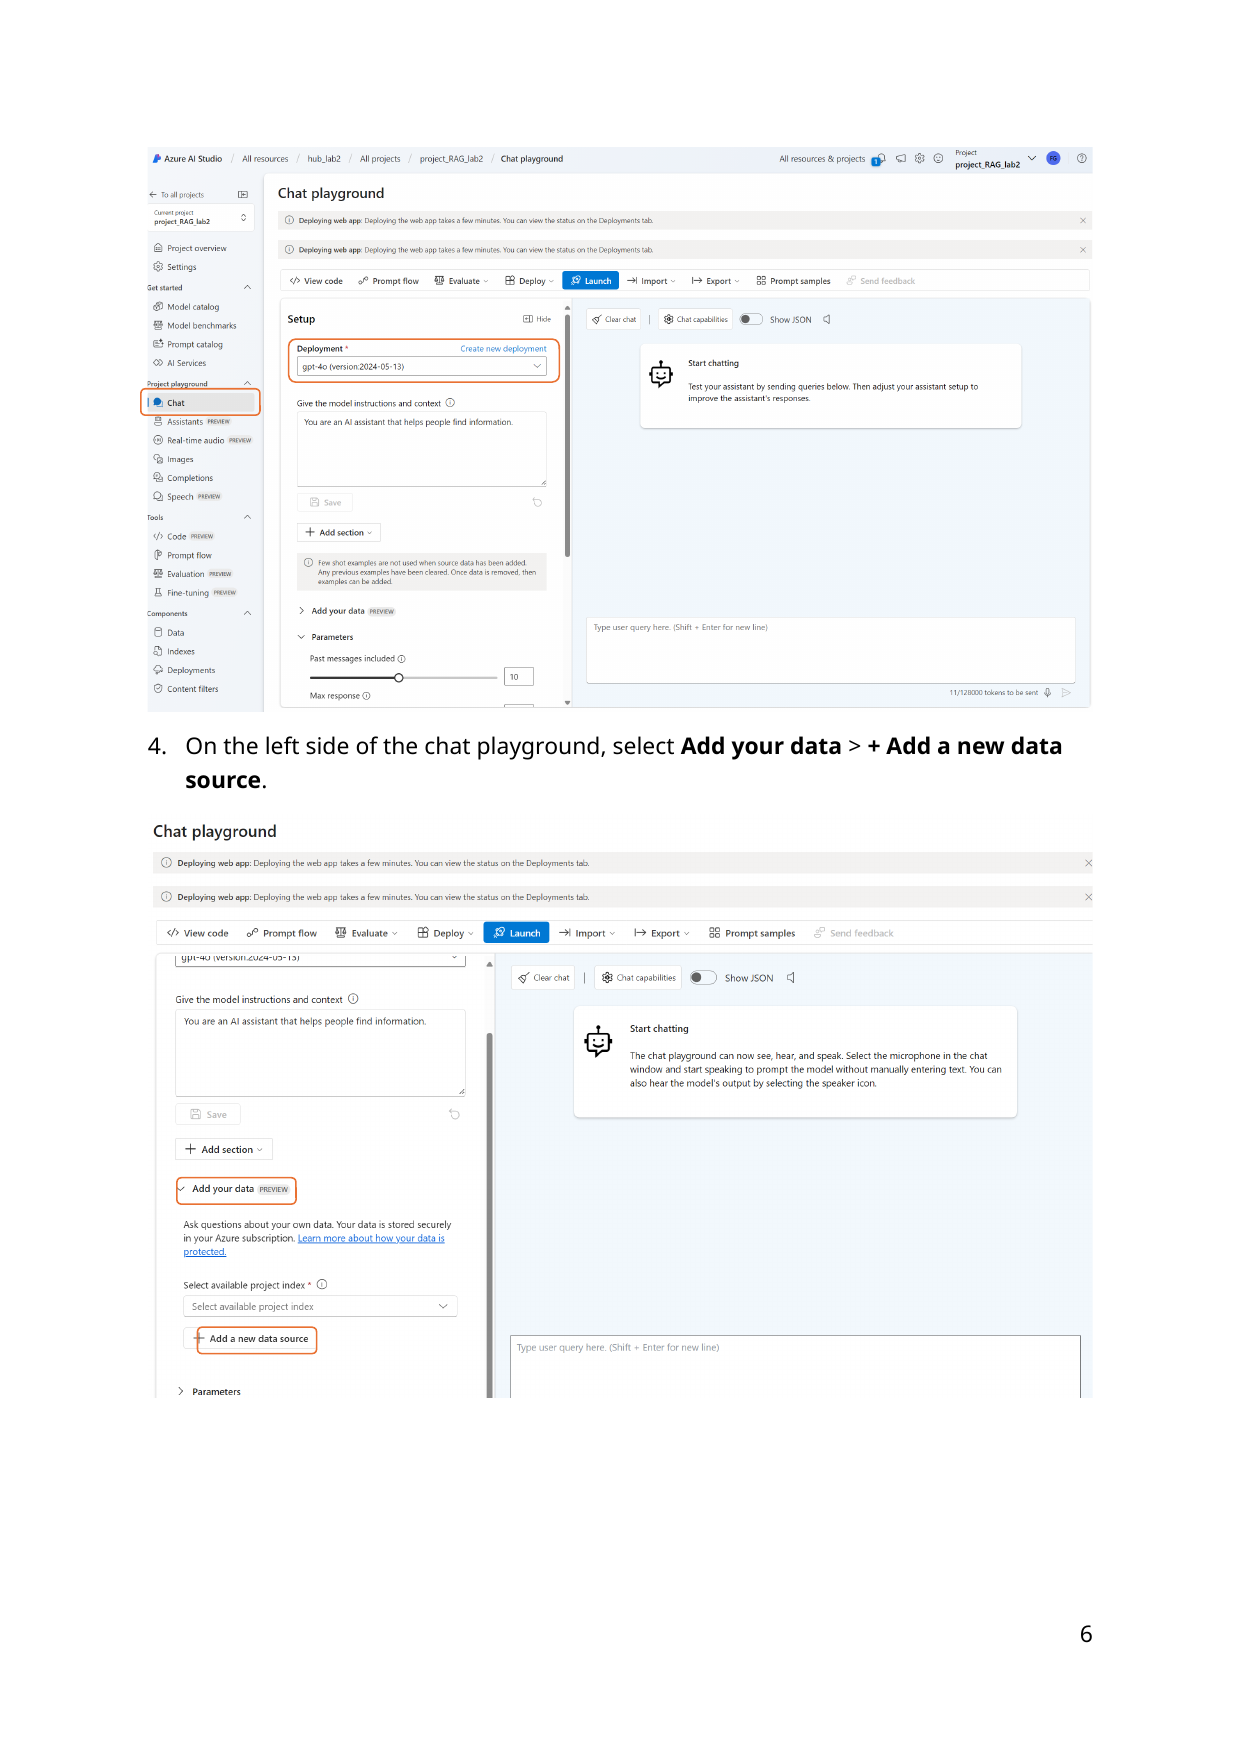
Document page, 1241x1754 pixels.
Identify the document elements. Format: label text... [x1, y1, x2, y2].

picture [147, 147, 1093, 712]
list On the left side of the chat playground, select Add your data > + Add a new data source. [148, 730, 1093, 795]
picture [147, 390, 259, 414]
picture [147, 814, 1093, 1398]
